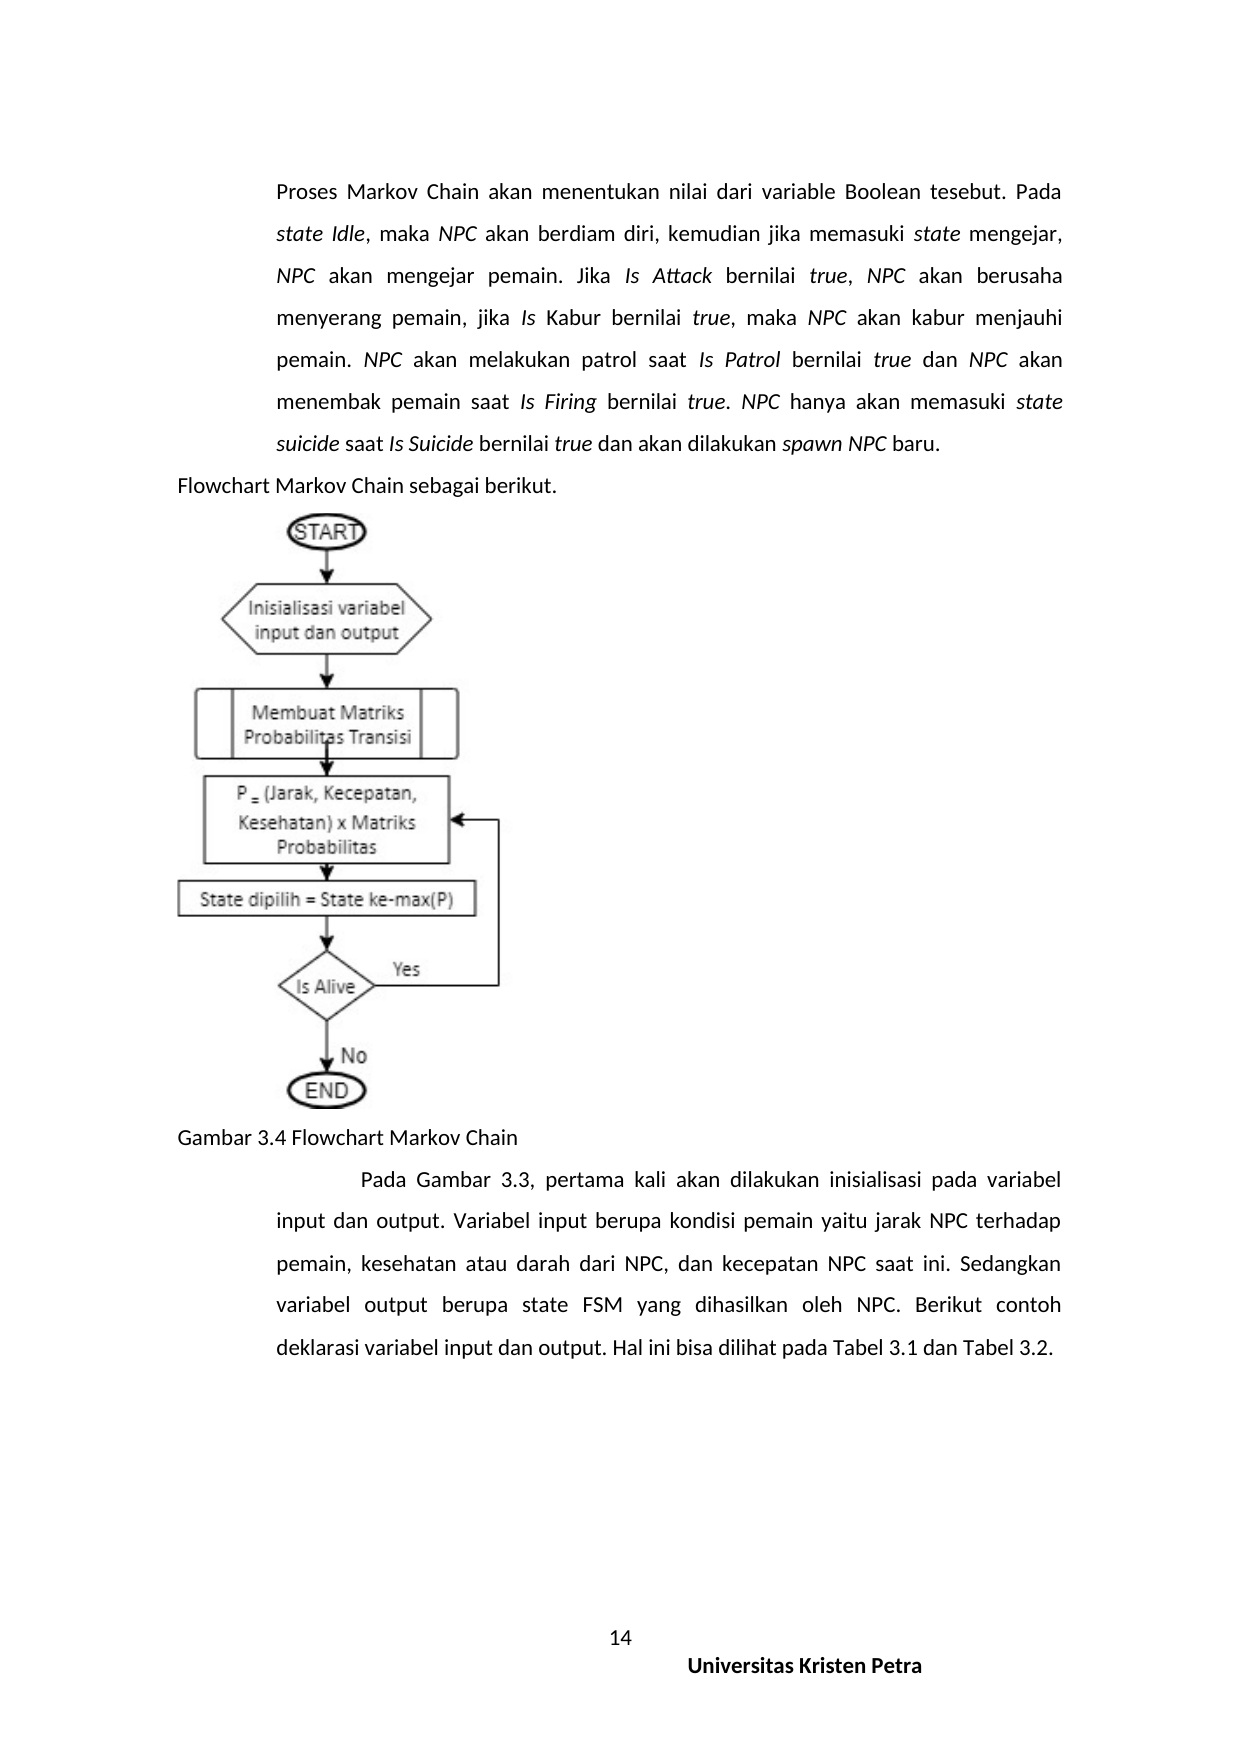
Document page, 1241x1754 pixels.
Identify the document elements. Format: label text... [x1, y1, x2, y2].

text Flowchart Markov Chain sebagai berikut. [177, 471, 1063, 499]
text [276, 177, 1063, 457]
text Pada Gambar 3.3, pertama kali akan dilakukan inisialisasi pada variabel input dan output. Variabel input berupa kondisi pemain yaitu jarak NPC terhadap pemain, kesehatan atau darah dari NPC, dan kecepatan NPC saat ini. Sedangkan variabel output berupa state FSM yang dihasilkan oleh NPC. Berikut contoh deklarasi variabel input dan output. Hal ini bisa dilihat pada Tabel 3.1 dan Tabel 3.2. [276, 1165, 1063, 1361]
picture [177, 513, 514, 1109]
